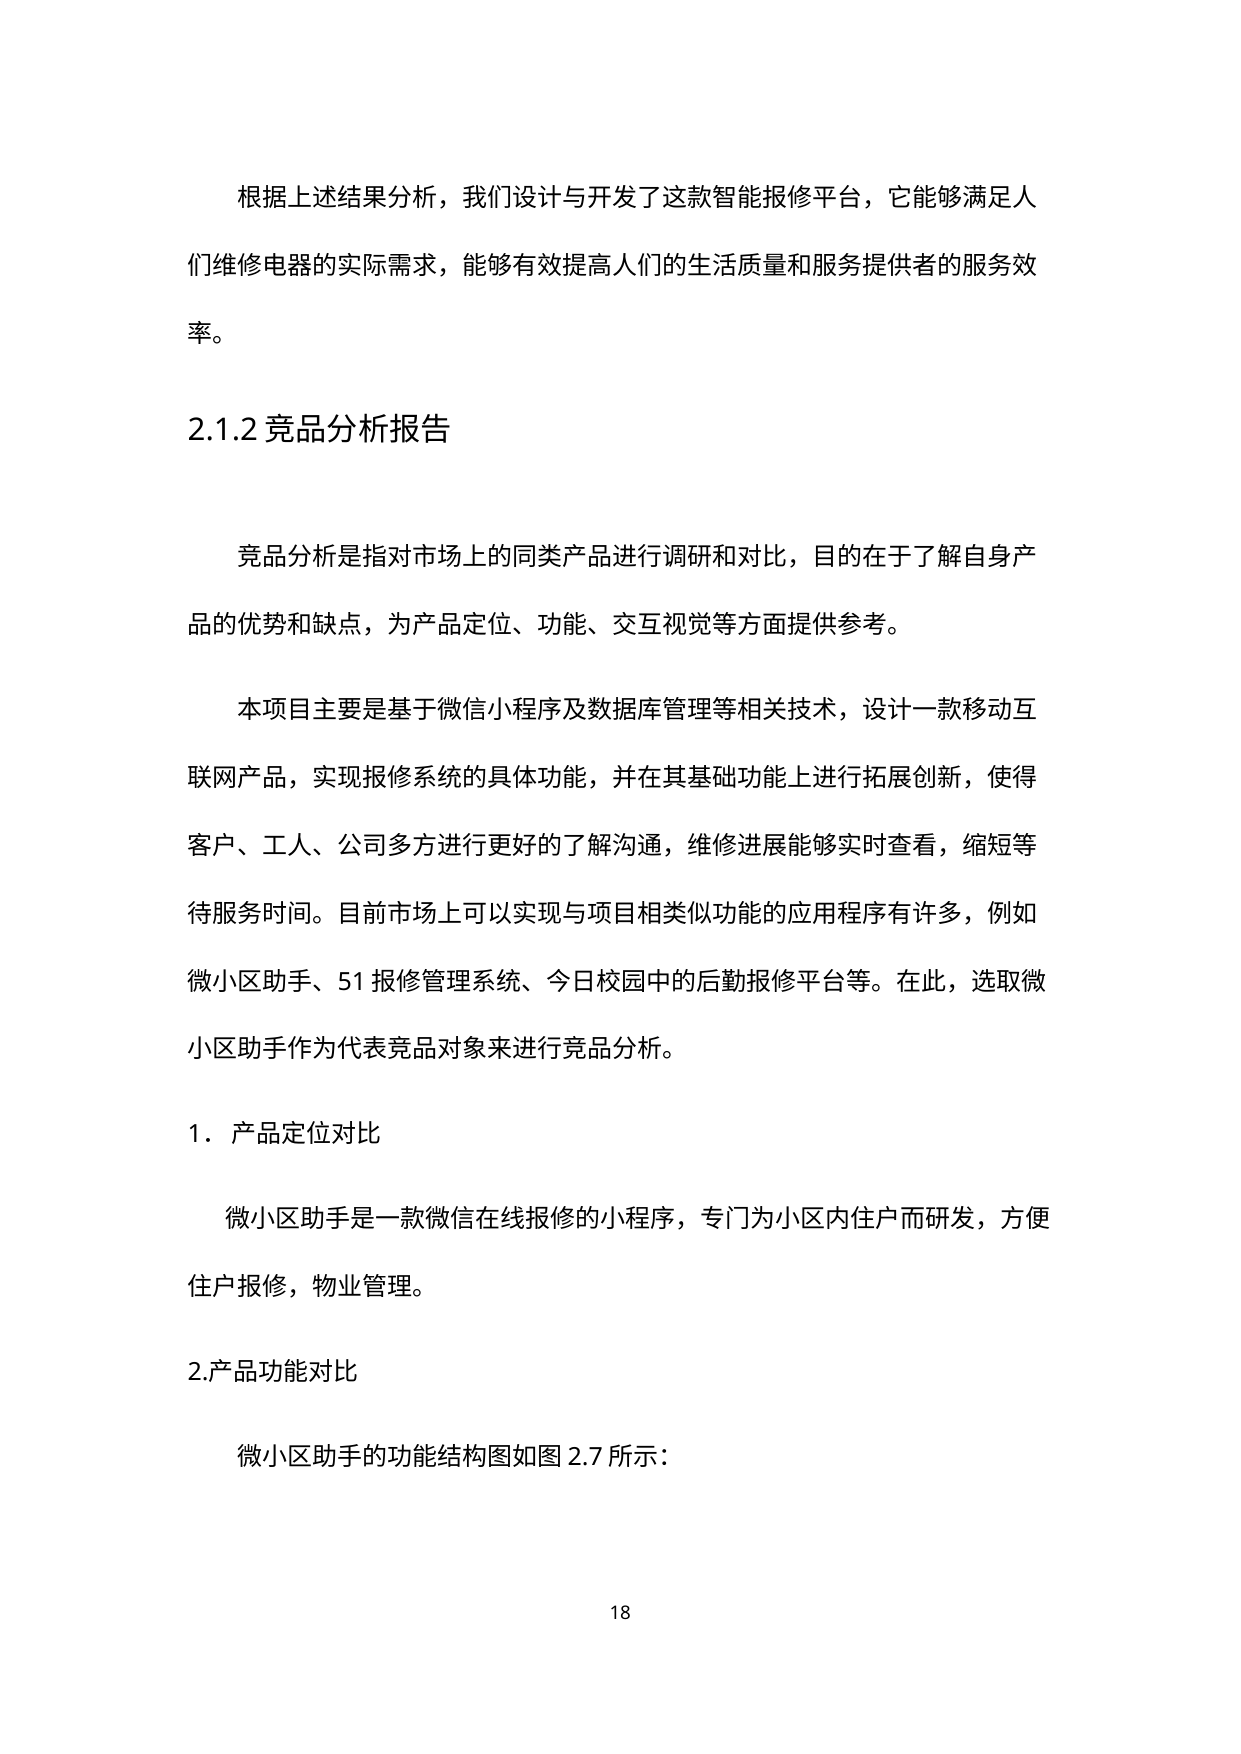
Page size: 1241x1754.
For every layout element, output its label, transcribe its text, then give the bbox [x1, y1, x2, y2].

text 微小区助手是一款微信在线报修的小程序，专门为小区内住户而研发，方便住户报修，物业管理。 [187, 1183, 1053, 1319]
text 本项目主要是基于微信小程序及数据库管理等相关技术，设计一款移动互联网产品，实现报修系统的具体功能，并在其基础功能上进行拓展创新，使得客户、工人、公司多方进行更好的了解沟通，维修进展能够实时查看，缩短等待服务时间。目前市场上可以实现与项目相类似功能的应用程序有许多，例如微小区助手、51报修管理系统、今日校园中的后勤报修平台等。在此，选取微小区助手作为代表竞品对象来进行竞品分析。 [187, 673, 1053, 1081]
text 竞品分析是指对市场上的同类产品进行调研和对比，目的在于了解自身产品的优势和缺点，为产品定位、功能、交互视觉等方面提供参考。 [187, 521, 1053, 656]
list 产品定位对比 [187, 1098, 1053, 1166]
text 根据上述结果分析，我们设计与开发了这款智能报修平台，它能够满足人们维修电器的实际需求，能够有效提高人们的生活质量和服务提供者的服务效率。 [187, 162, 1053, 365]
text 2.产品功能对比 [187, 1336, 1053, 1403]
text 微小区助手的功能结构图如图2.7所示： [187, 1421, 1053, 1488]
subtitle 2.1.2竞品分析报告 [187, 392, 1053, 460]
